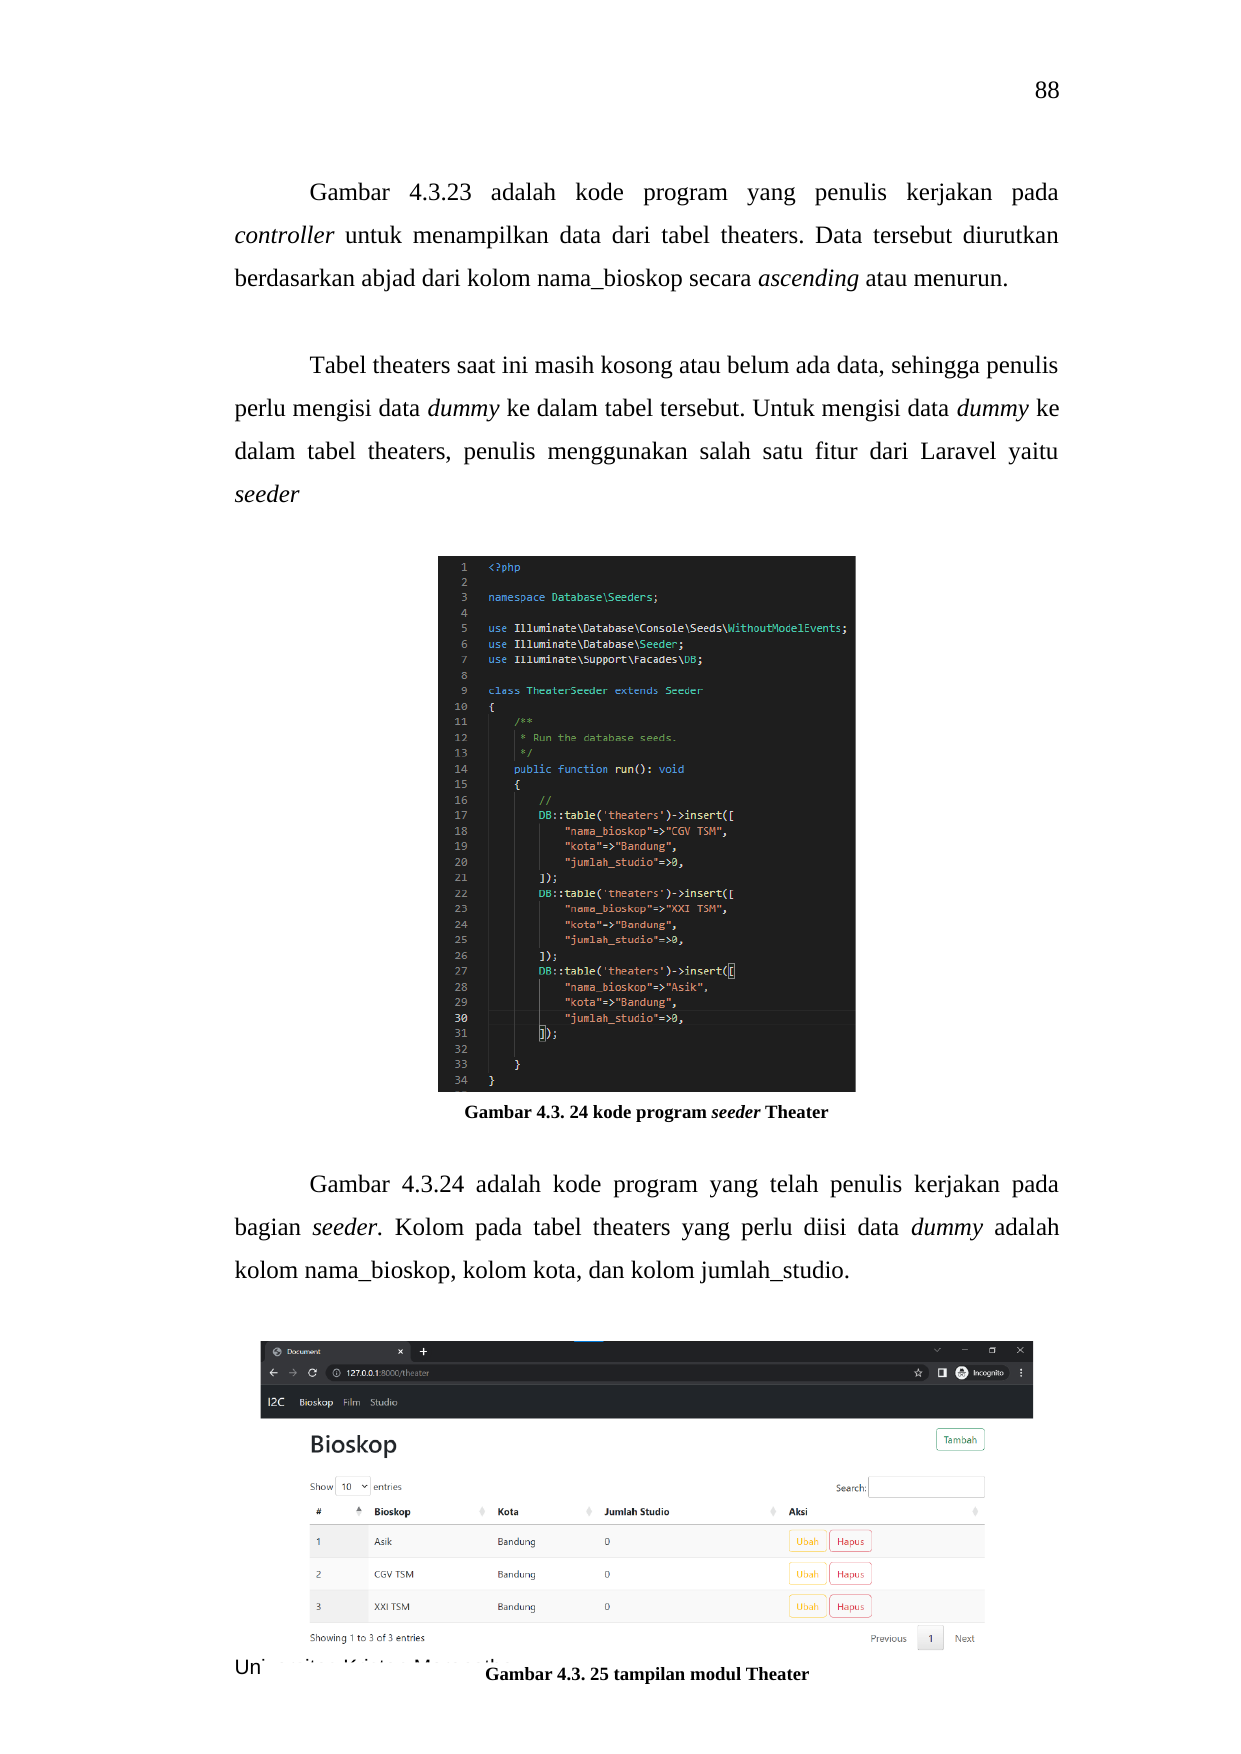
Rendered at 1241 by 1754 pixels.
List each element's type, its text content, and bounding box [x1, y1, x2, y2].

text Tabel theaters saat ini masih kosong atau belum ada data, sehingga penulis perlu mengisi data dummy ke dalam tabel tersebut. Untuk mengisi data dummy ke dalam tabel theaters, penulis menggunakan salah satu fitur dari Laravel yaitu seeder [234, 350, 1059, 508]
text Gambar 4.3.24 adalah kode program yang telah penulis kerjakan pada bagian seeder. Kolom pada tabel theaters yang perlu diisi data dummy adalah kolom nama_bioskop, kolom kota, dan kolom jumlah_studio. [234, 1169, 1059, 1284]
picture [260, 1341, 1034, 1653]
picture [438, 556, 856, 1092]
text Gambar 4.3.23 adalah kode program yang penulis kerjakan pada controller untuk menampilkan data dari tabel theaters. Data tersebut diurutkan berdasarkan abjad dari kolom nama_bioskop secara ascending atau menurun. [234, 177, 1059, 292]
